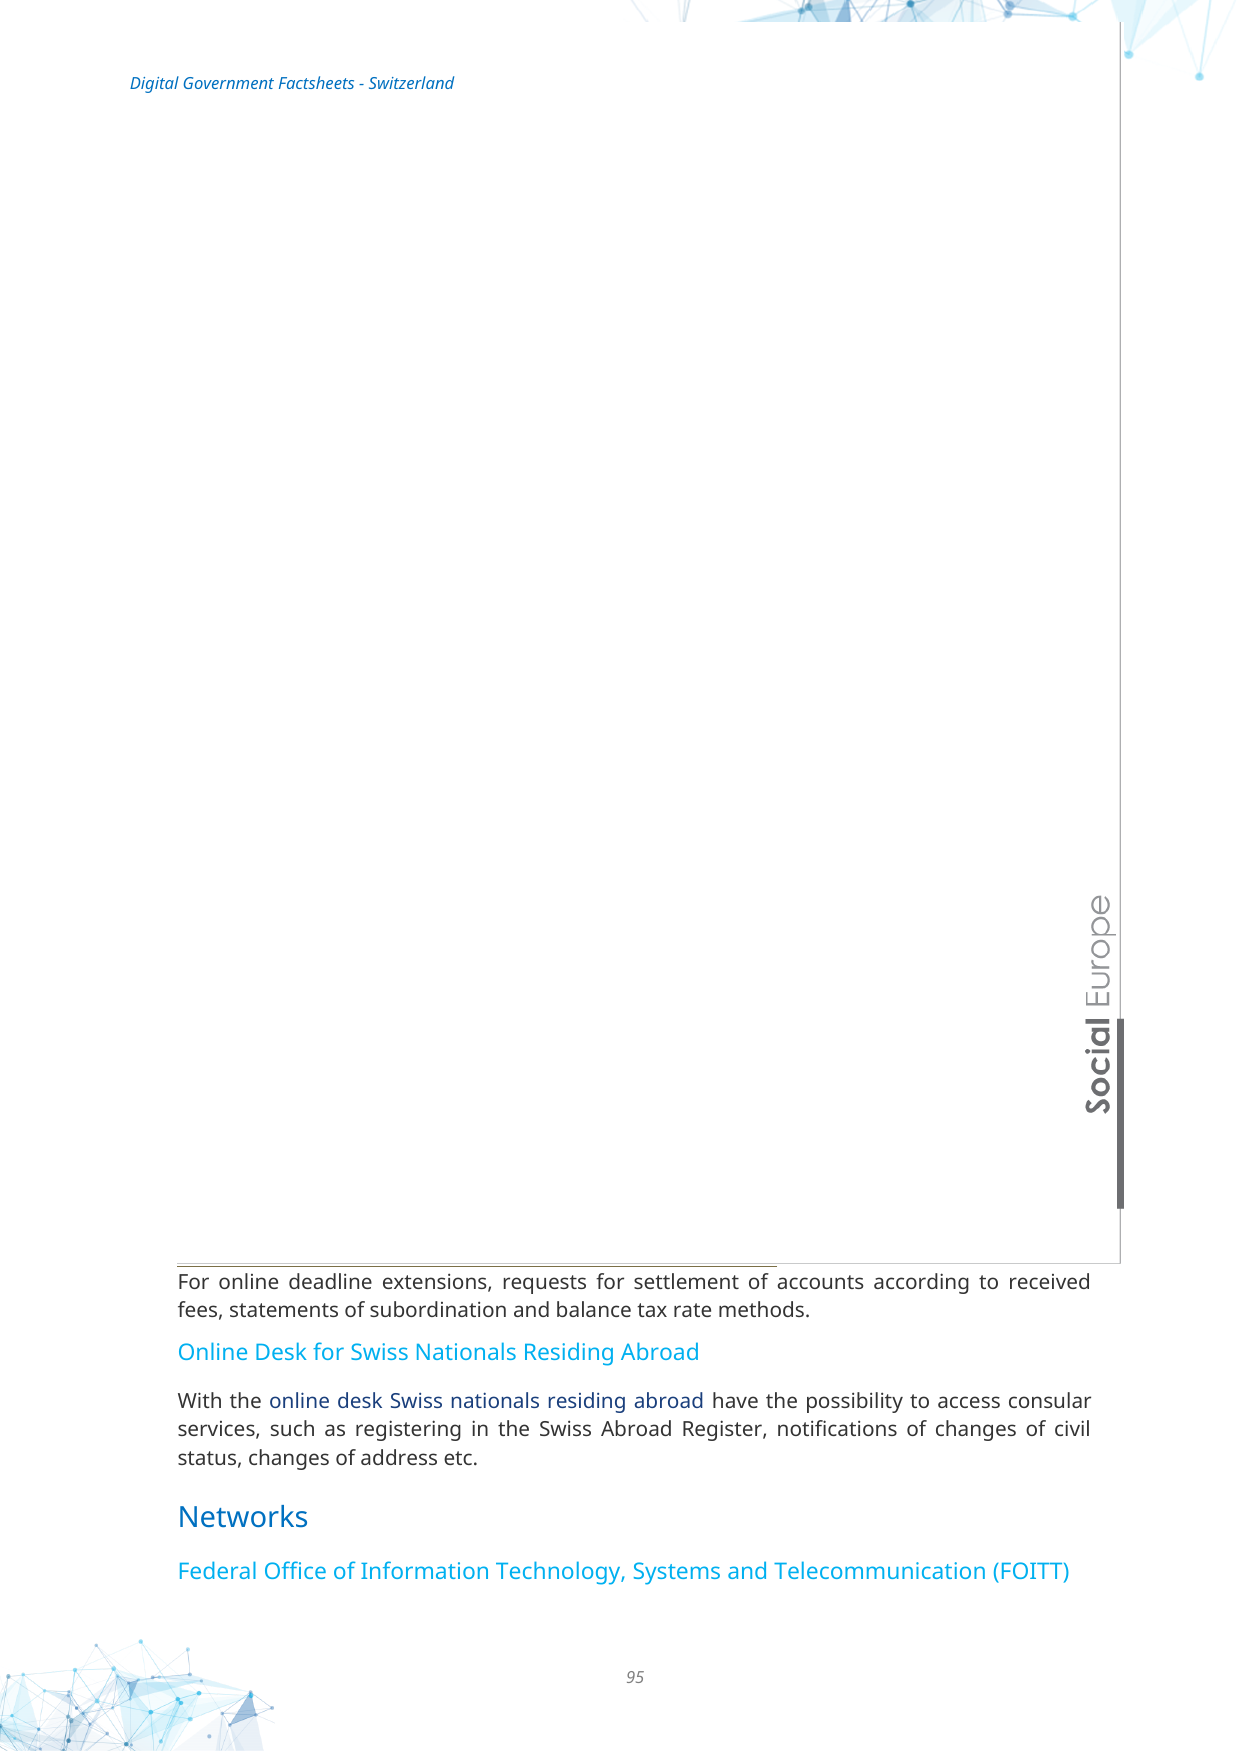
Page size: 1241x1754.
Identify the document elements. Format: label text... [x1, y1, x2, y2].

text For online deadline extensions, requests for settlement of accounts according to received fees, statements of subordination and balance tax rate methods. [177, 1267, 1092, 1324]
subtitle Federal Office of Information Technology, Systems and Telecommunication (FOITT) [177, 1555, 1092, 1586]
subtitle Networks [177, 1496, 1092, 1536]
subtitle Online Desk for Swiss Nationals Residing Abroad [177, 1336, 1092, 1367]
text With the online desk Swiss nationals residing abroad have the possibility to access consular services, such as registering in the Swiss Abroad Register, notifications of changes of civil status, changes of address etc. [177, 1386, 1092, 1471]
picture [177, 22, 1124, 1264]
